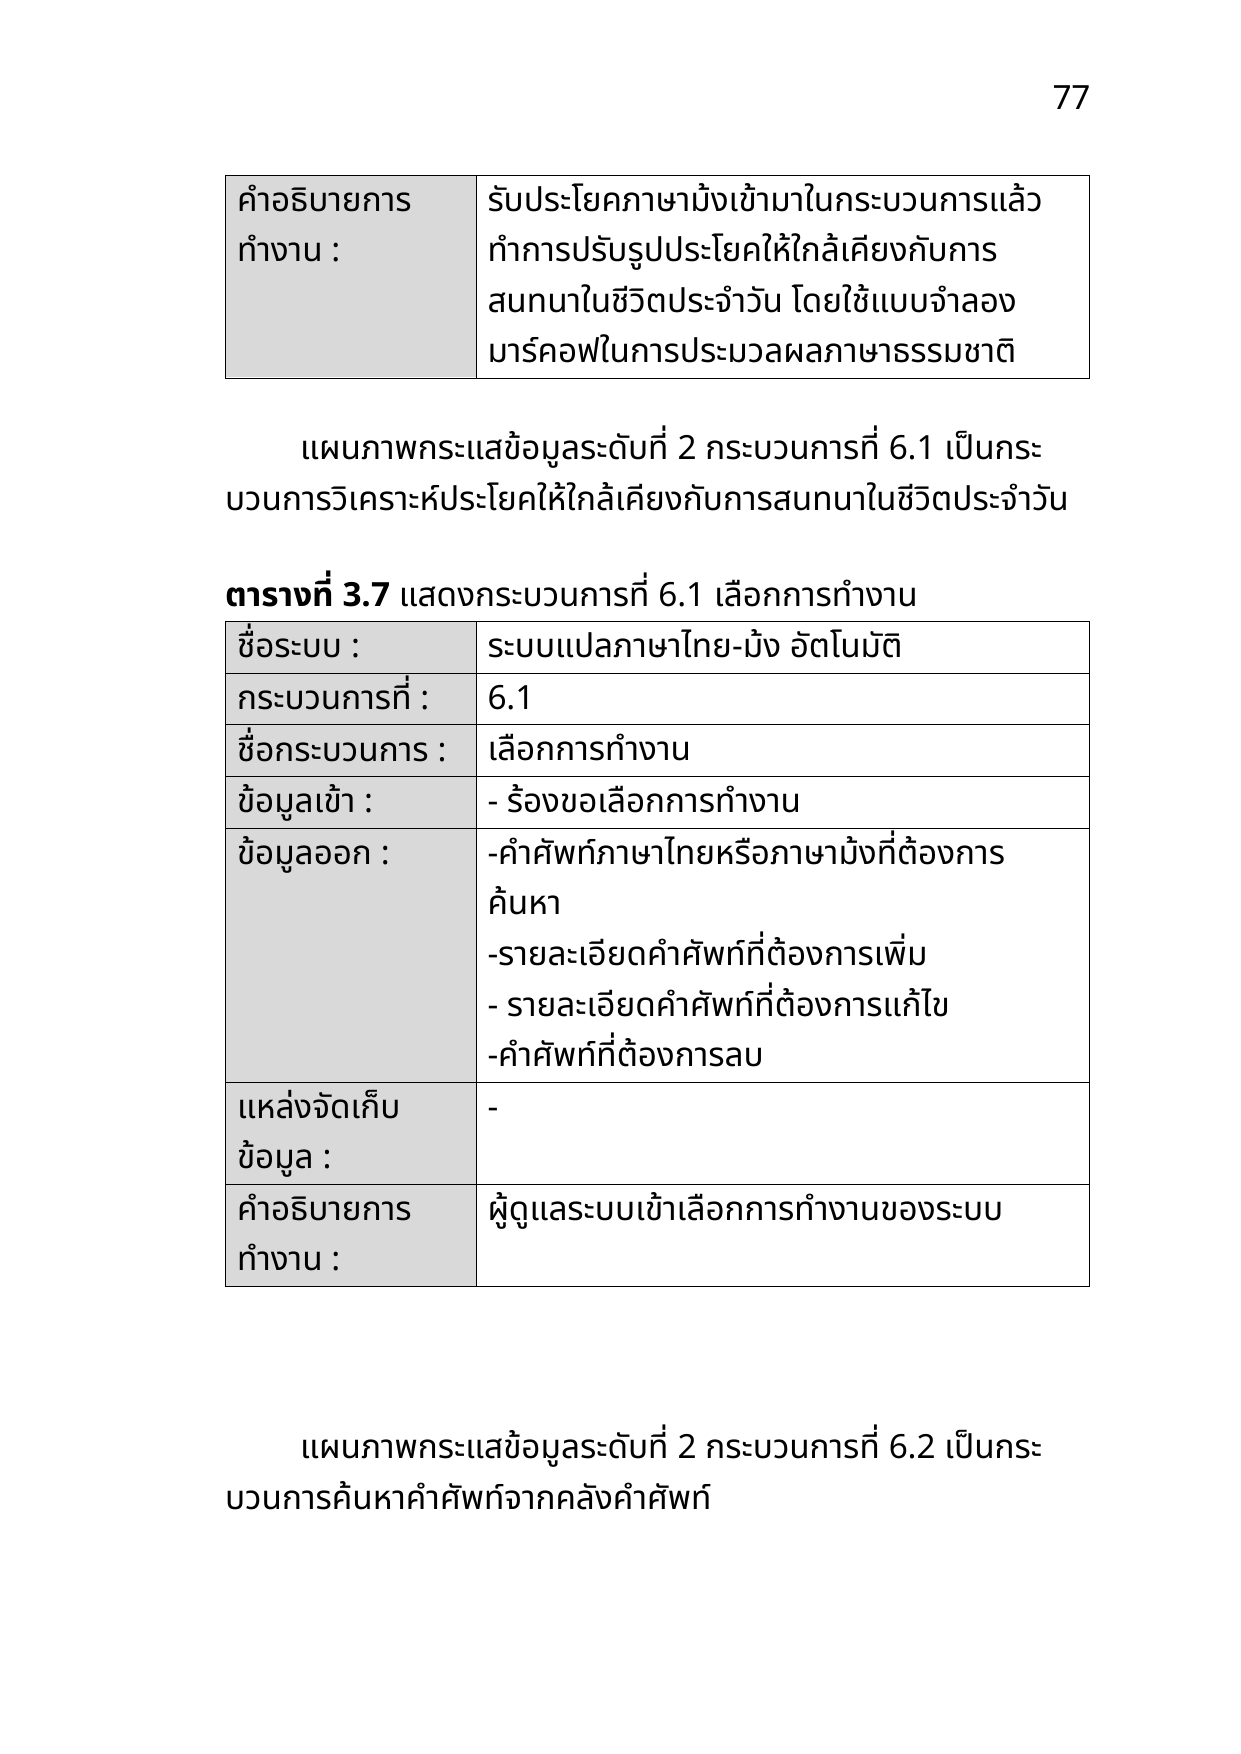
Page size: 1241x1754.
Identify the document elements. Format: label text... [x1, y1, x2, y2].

table_cell ชื่อกระบวนการ : [226, 725, 476, 776]
table_cell -คำศัพท์ภาษาไทยหรือภาษาม้งที่ต้องการค้นหา -รายละเอียดคำศัพท์ที่ต้องการเพิ่ม - รายละเอียดคำศัพท์ที่ต้องการแก้ไข -คำศัพท์ที่ต้องการลบ [477, 829, 1089, 1082]
table_cell 6.1 [477, 674, 1089, 724]
table_cell - ร้องขอเลือกการทำงาน [477, 777, 1089, 828]
text แผนภาพกระแสข้อมูลระดับที่ 2 กระบวนการที่ 6.2 เป็นกระบวนการค้นหาคำศัพท์จากคลังคำศัพท์ [225, 1423, 1090, 1524]
table_cell ข้อมูลออก : [226, 829, 476, 1082]
text ตารางที่ 3.7 แสดงกระบวนการที่ 6.1 เลือกการทำงาน [225, 570, 1090, 621]
table_header ระบบแปลภาษาไทย-ม้ง อัตโนมัติ [477, 622, 1089, 673]
table_cell คำอธิบายการทำงาน : [226, 176, 476, 377]
table_cell เลือกการทำงาน [477, 725, 1089, 776]
table_cell ผู้ดูแลระบบเข้าเลือกการทำงานของระบบ [477, 1185, 1089, 1286]
table_cell กระบวนการที่ : [226, 674, 476, 724]
table_cell - [477, 1083, 1089, 1184]
table_cell แหล่งจัดเก็บข้อมูล : [226, 1083, 476, 1184]
table_cell รับประโยคภาษาม้งเข้ามาในกระบวนการแล้วทำการปรับรูปประโยคให้ใกล้เคียงกับการสนทนาในชีวิตประจำวัน โดยใช้แบบจำลองมาร์คอฟในการประมวลผลภาษาธรรมชาติ [477, 176, 1089, 377]
table_cell ข้อมูลเข้า : [226, 777, 476, 828]
table_cell คำอธิบายการทำงาน : [226, 1185, 476, 1286]
text แผนภาพกระแสข้อมูลระดับที่ 2 กระบวนการที่ 6.1 เป็นกระบวนการวิเคราะห์ประโยคให้ใกล้เคียงกับการสนทนาในชีวิตประจำวัน [225, 424, 1090, 525]
table_header ชื่อระบบ : [226, 622, 476, 673]
